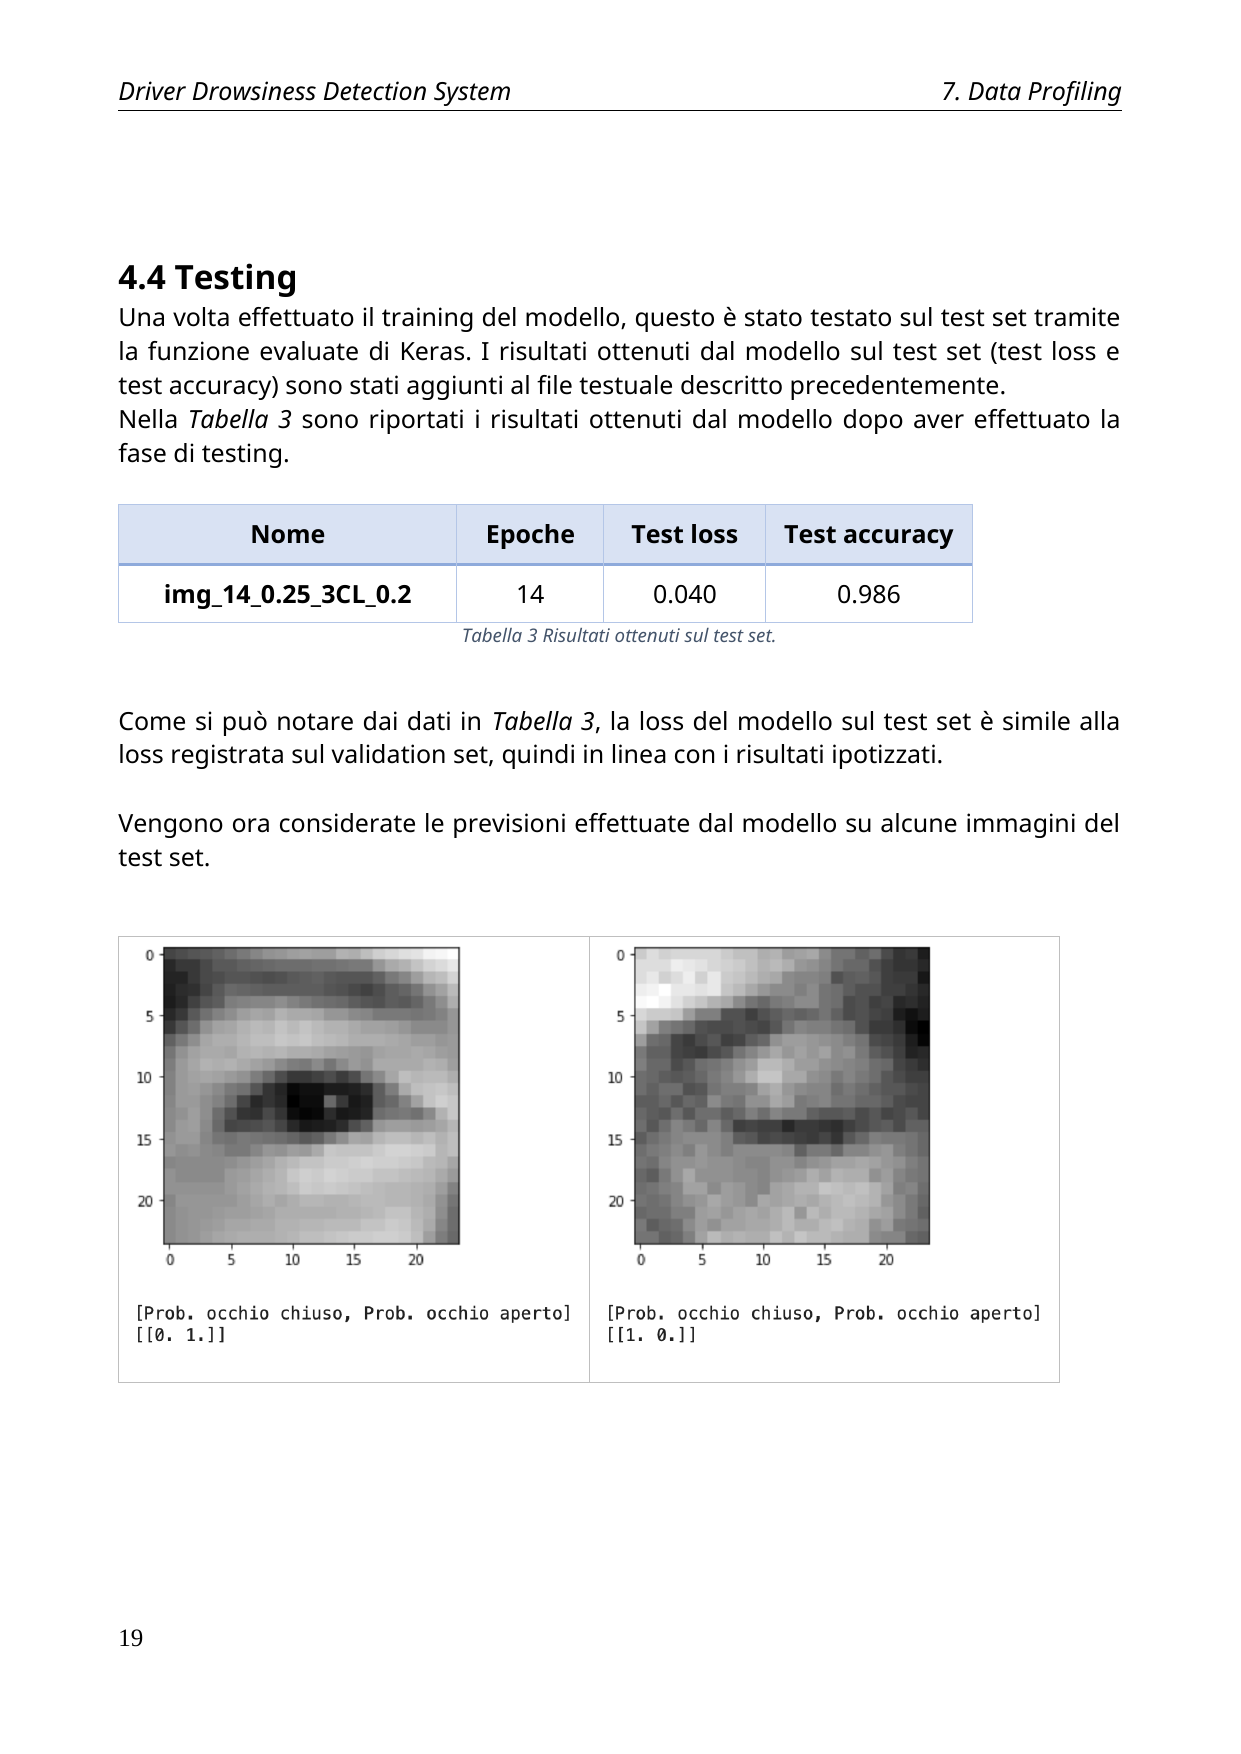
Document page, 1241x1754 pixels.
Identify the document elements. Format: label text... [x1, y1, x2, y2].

table_header [590, 937, 1059, 1382]
table_header Epoche [457, 505, 603, 563]
table_cell 14 [457, 566, 603, 622]
table_cell 0.986 [766, 566, 972, 622]
text Una volta effettuato il training del modello, questo è stato testato sul test set tramite la funzione evaluate di Keras. I risultati ottenuti dal modello sul test set (test loss e test accuracy) sono stati aggiunti al file testuale descritto precedentemente. [118, 299, 1122, 402]
text Vengono ora considerate le previsioni effettuate dal modello su alcune immagini del test set. [118, 805, 1122, 873]
table_header Nome [119, 505, 456, 563]
text Tabella 3 Risultati ottenuti sul test set. [118, 623, 1122, 648]
picture [600, 937, 1048, 1350]
text Come si può notare dai dati in Tabella 3, la loss del modello sul test set è simile alla loss registrata sul validation set, quindi in linea con i risultati ipotizzati. [118, 703, 1122, 771]
table_header [119, 937, 589, 1382]
table_cell img_14_0.25_3CL_0.2 [119, 566, 456, 622]
subtitle 4.4 Testing [118, 254, 1122, 299]
table_cell 0.040 [604, 566, 765, 622]
table_header Test loss [604, 505, 765, 563]
picture [129, 937, 578, 1350]
text Nella Tabella 3 sono riportati i risultati ottenuti dal modello dopo aver effettuato la fase di testing. [118, 402, 1122, 470]
table_header Test accuracy [766, 505, 972, 563]
